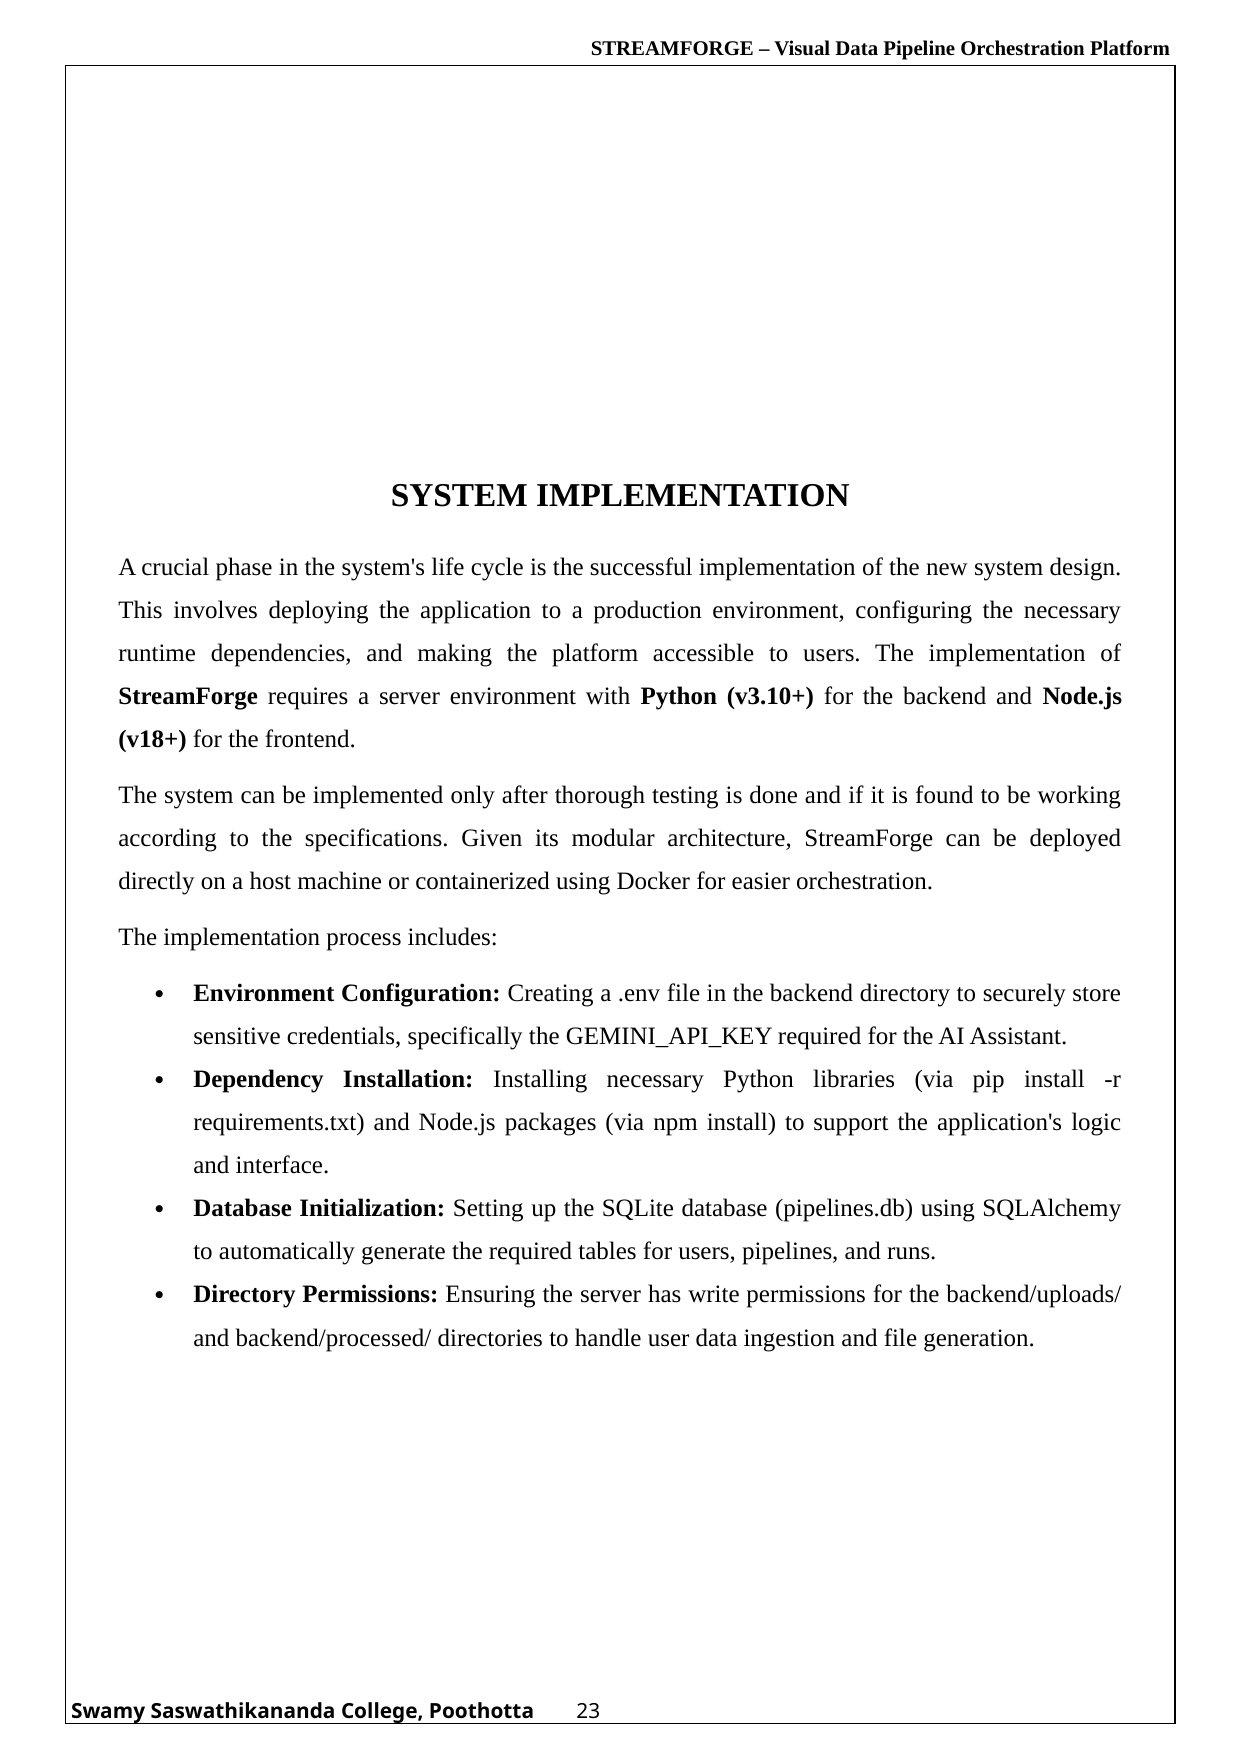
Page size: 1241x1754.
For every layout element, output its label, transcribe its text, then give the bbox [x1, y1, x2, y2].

text The system can be implemented only after thorough testing is done and if it is found to be working according to the specifications. Given its modular architecture, StreamForge can be deployed directly on a host machine or containerized using Docker for easier orchestration. [118, 780, 1122, 895]
text A crucial phase in the system's life cycle is the successful implementation of the new system design. This involves deploying the application to a production environment, configuring the necessary runtime dependencies, and making the platform accessible to users. The implementation of StreamForge requires a server environment with Python (v3.10+) for the backend and Node.js (v18+) for the frontend. [118, 552, 1122, 753]
text The implementation process includes: [118, 922, 1122, 951]
list Environment Configuration: Creating a .env file in the backend directory to securely store sensitive credentials, specifically the GEMINI_API_KEY required for the AI Assistant. [156, 978, 1122, 1049]
list Database Initialization: Setting up the SQLite database (pipelines.db) using SQLAlchemy to automatically generate the required tables for users, pipelines, and runs. [156, 1193, 1122, 1265]
list Directory Permissions: Ensuring the server has write permissions for the backend/uploads/ and backend/processed/ directories to handle user data ingestion and file generation. [156, 1279, 1122, 1351]
text SYSTEM IMPLEMENTATION [118, 475, 1122, 514]
list Dependency Installation: Installing necessary Python libraries (via pip install -r requirements.txt) and Node.js packages (via npm install) to support the application's logic and interface. [156, 1064, 1122, 1179]
